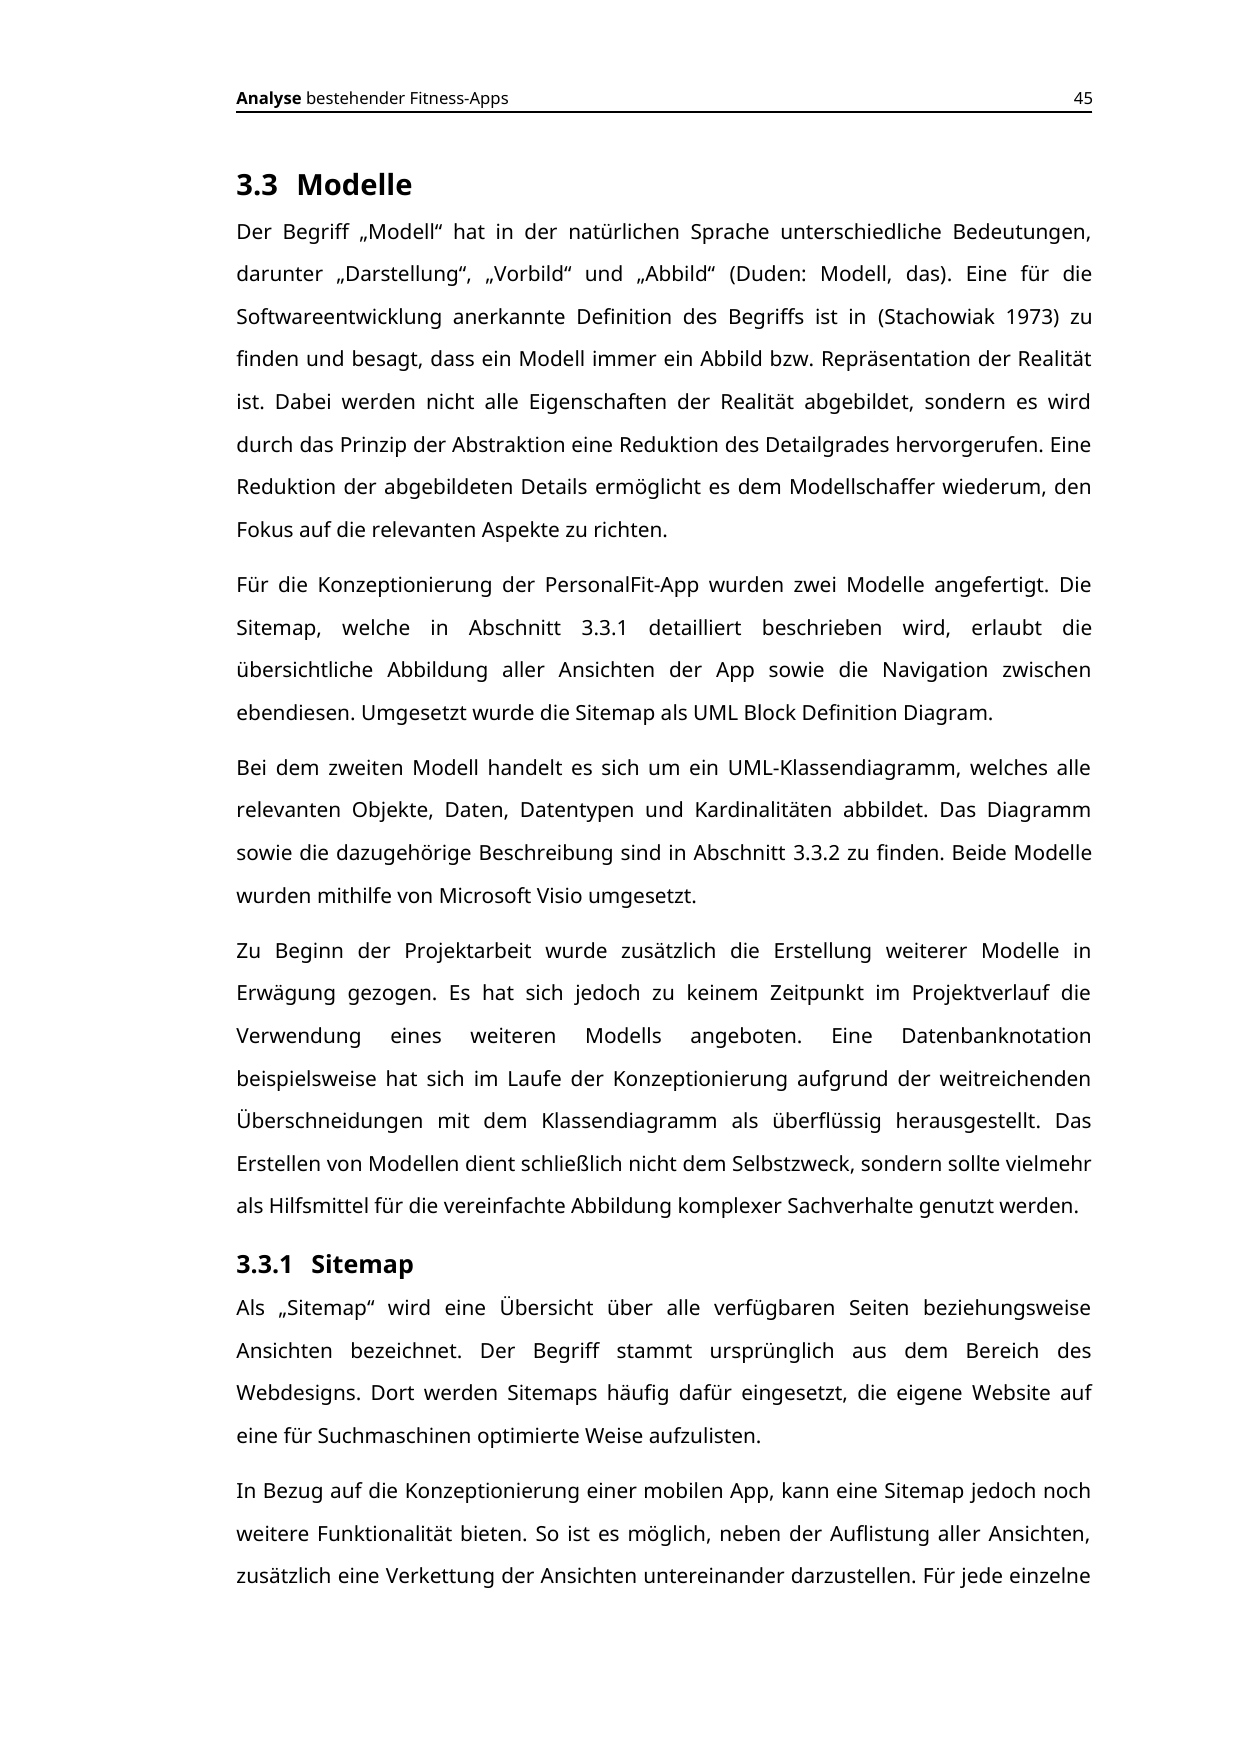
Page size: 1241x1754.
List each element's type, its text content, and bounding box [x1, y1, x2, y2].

subtitle Sitemap [236, 1247, 1092, 1281]
text Der Begriff „Modell“ hat in der natürlichen Sprache unterschiedliche Bedeutungen, darunter „Darstellung“, „Vorbild“ und „Abbild“ (Duden: Modell, das). Eine für die Softwareentwicklung anerkannte Definition des Begriffs ist in (Stachowiak 1973) zu finden und besagt, dass ein Modell immer ein Abbild bzw. Repräsentation der Realität ist. Dabei werden nicht alle Eigenschaften der Realität abgebildet, sondern es wird durch das Prinzip der Abstraktion eine Reduktion des Detailgrades hervorgerufen. Eine Reduktion der abgebildeten Details ermöglicht es dem Modellschaffer wiederum, den Fokus auf die relevanten Aspekte zu richten. [236, 217, 1092, 543]
text Für die Konzeptionierung der PersonalFit-App wurden zwei Modelle angefertigt. Die Sitemap, welche in Abschnitt 3.3.1 detailliert beschrieben wird, erlaubt die übersichtliche Abbildung aller Ansichten der App sowie die Navigation zwischen ebendiesen. Umgesetzt wurde die Sitemap als UML Block Definition Diagram. [236, 570, 1092, 726]
text Als „Sitemap“ wird eine Übersicht über alle verfügbaren Seiten beziehungsweise Ansichten bezeichnet. Der Begriff stammt ursprünglich aus dem Bereich des Webdesigns. Dort werden Sitemaps häufig dafür eingesetzt, die eigene Website auf eine für Suchmaschinen optimierte Weise aufzulisten. [236, 1293, 1092, 1449]
text Bei dem zweiten Modell handelt es sich um ein UML-Klassendiagramm, welches alle relevanten Objekte, Daten, Datentypen und Kardinalitäten abbildet. Das Diagramm sowie die dazugehörige Beschreibung sind in Abschnitt 3.3.2 zu finden. Beide Modelle wurden mithilfe von Microsoft Visio umgesetzt. [236, 753, 1092, 909]
text Zu Beginn der Projektarbeit wurde zusätzlich die Erstellung weiterer Modelle in Erwägung gezogen. Es hat sich jedoch zu keinem Zeitpunkt im Projektverlauf die Verwendung eines weiteren Modells angeboten. Eine Datenbanknotation beispielsweise hat sich im Laufe der Konzeptionierung aufgrund der weitreichenden Überschneidungen mit dem Klassendiagramm als überflüssig herausgestellt. Das Erstellen von Modellen dient schließlich nicht dem Selbstzweck, sondern sollte vielmehr als Hilfsmittel für die vereinfachte Abbildung komplexer Sachverhalte genutzt werden. [236, 936, 1092, 1220]
subtitle Modelle [236, 164, 1092, 204]
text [236, 1476, 1092, 1590]
